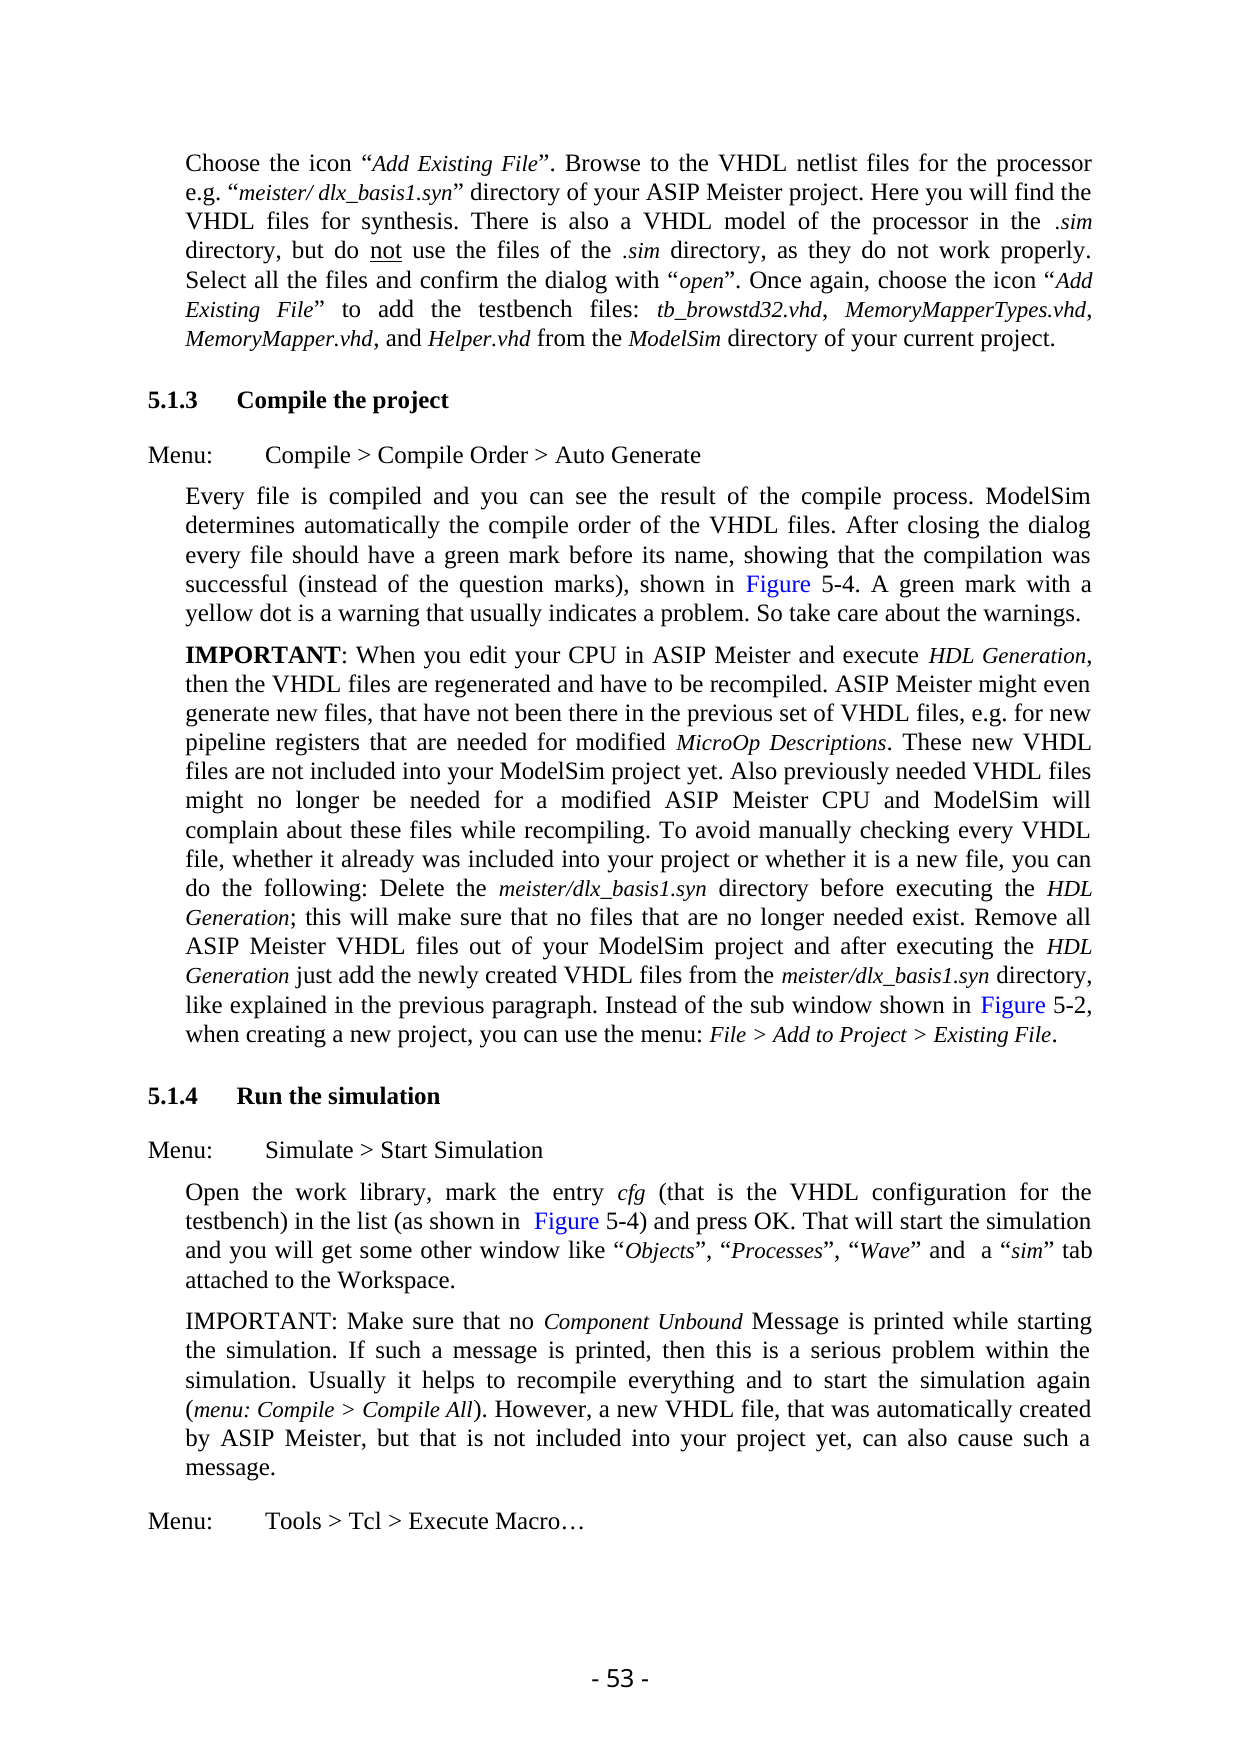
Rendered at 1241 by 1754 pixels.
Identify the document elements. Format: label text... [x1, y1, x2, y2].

text Every file is compiled and you can see the result of the compile process. ModelSim determines automatically the compile order of the VHDL files. After closing the dialog every file should have a green mark before its name, showing that the compilation was successful (instead of the question marks), shown in Figure 5-4. A green mark with a yellow dot is a warning that usually indicates a problem. So take care about the warnings. [185, 481, 1092, 627]
text IMPORTANT: When you edit your CPU in ASIP Meister and execute HDL Generation, then the VHDL files are regenerated and have to be recompiled. ASIP Meister might even generate new files, that have not been there in the previous set of VHDL files, e.g. for new pipeline registers that are needed for modified MicroOp Descriptions. These new VHDL files are not included into your ModelSim project yet. Also previously needed VHDL files might no longer be needed for a modified ASIP Meister CPU and ModelSim will complain about these files while recompiling. To avoid manually checking every VHDL file, whether it already was included into your project or whether it is a new file, you can do the following: Delete the meister/dlx_basis1.syn directory before executing the HDL Generation; this will make sure that no files that are no longer needed exist. Remove all ASIP Meister VHDL files out of your ModelSim project and after executing the HDL Generation just add the newly created VHDL files from the meister/dlx_basis1.syn directory, like explained in the previous paragraph. Instead of the sub window shown in Figure 5-2, when creating a new project, you can use the menu: File > Add to Project > Existing File. [185, 639, 1092, 1048]
text Menu: Simulate > Start Simulation [148, 1135, 1092, 1164]
text Menu: Compile > Compile Order > Auto Generate [148, 439, 1092, 468]
text Choose the icon “Add Existing File”. Browse to the VHDL netlist files for the processor e.g. “meister/ dlx_basis1.syn” directory of your ASIP Meister project. Here you will find the VHDL files for synthesis. There is also a VHDL model of the processor in the .sim directory, but do not use the files of the .sim directory, as they do not work properly. Select all the files and confirm the dialog with “open”. Once again, choose the icon “Add Existing File” to add the testbench files: tb_browstd32.vhd, MemoryMapperTypes.vhd, MemoryMapper.vhd, and Helper.vhd from the ModelSim directory of your current project. [185, 148, 1092, 352]
subtitle Run the simulation [148, 1073, 1092, 1110]
subtitle Compile the project [148, 377, 1092, 414]
text Open the work library, mark the entry cfg (that is the VHDL configuration for the testbench) in the list (as shown in Figure 5-4) and press OK. That will start the simulation and you will get some other window like “Objects”, “Processes”, “Wave” and a “sim” tab attached to the Workspace. [185, 1177, 1092, 1293]
text IMPORTANT: Make sure that no Component Unbound Message is printed while starting the simulation. If such a message is printed, then this is a serious problem within the simulation. Usually it helps to recompile everything and to start the simulation again (menu: Compile > Compile All). However, a new VHDL file, that was automatically created by ASIP Meister, but that is not included into your project yet, can also cause such a message. [185, 1306, 1092, 1481]
text Menu: Tools > Tcl > Execute Macro… [148, 1506, 1092, 1535]
